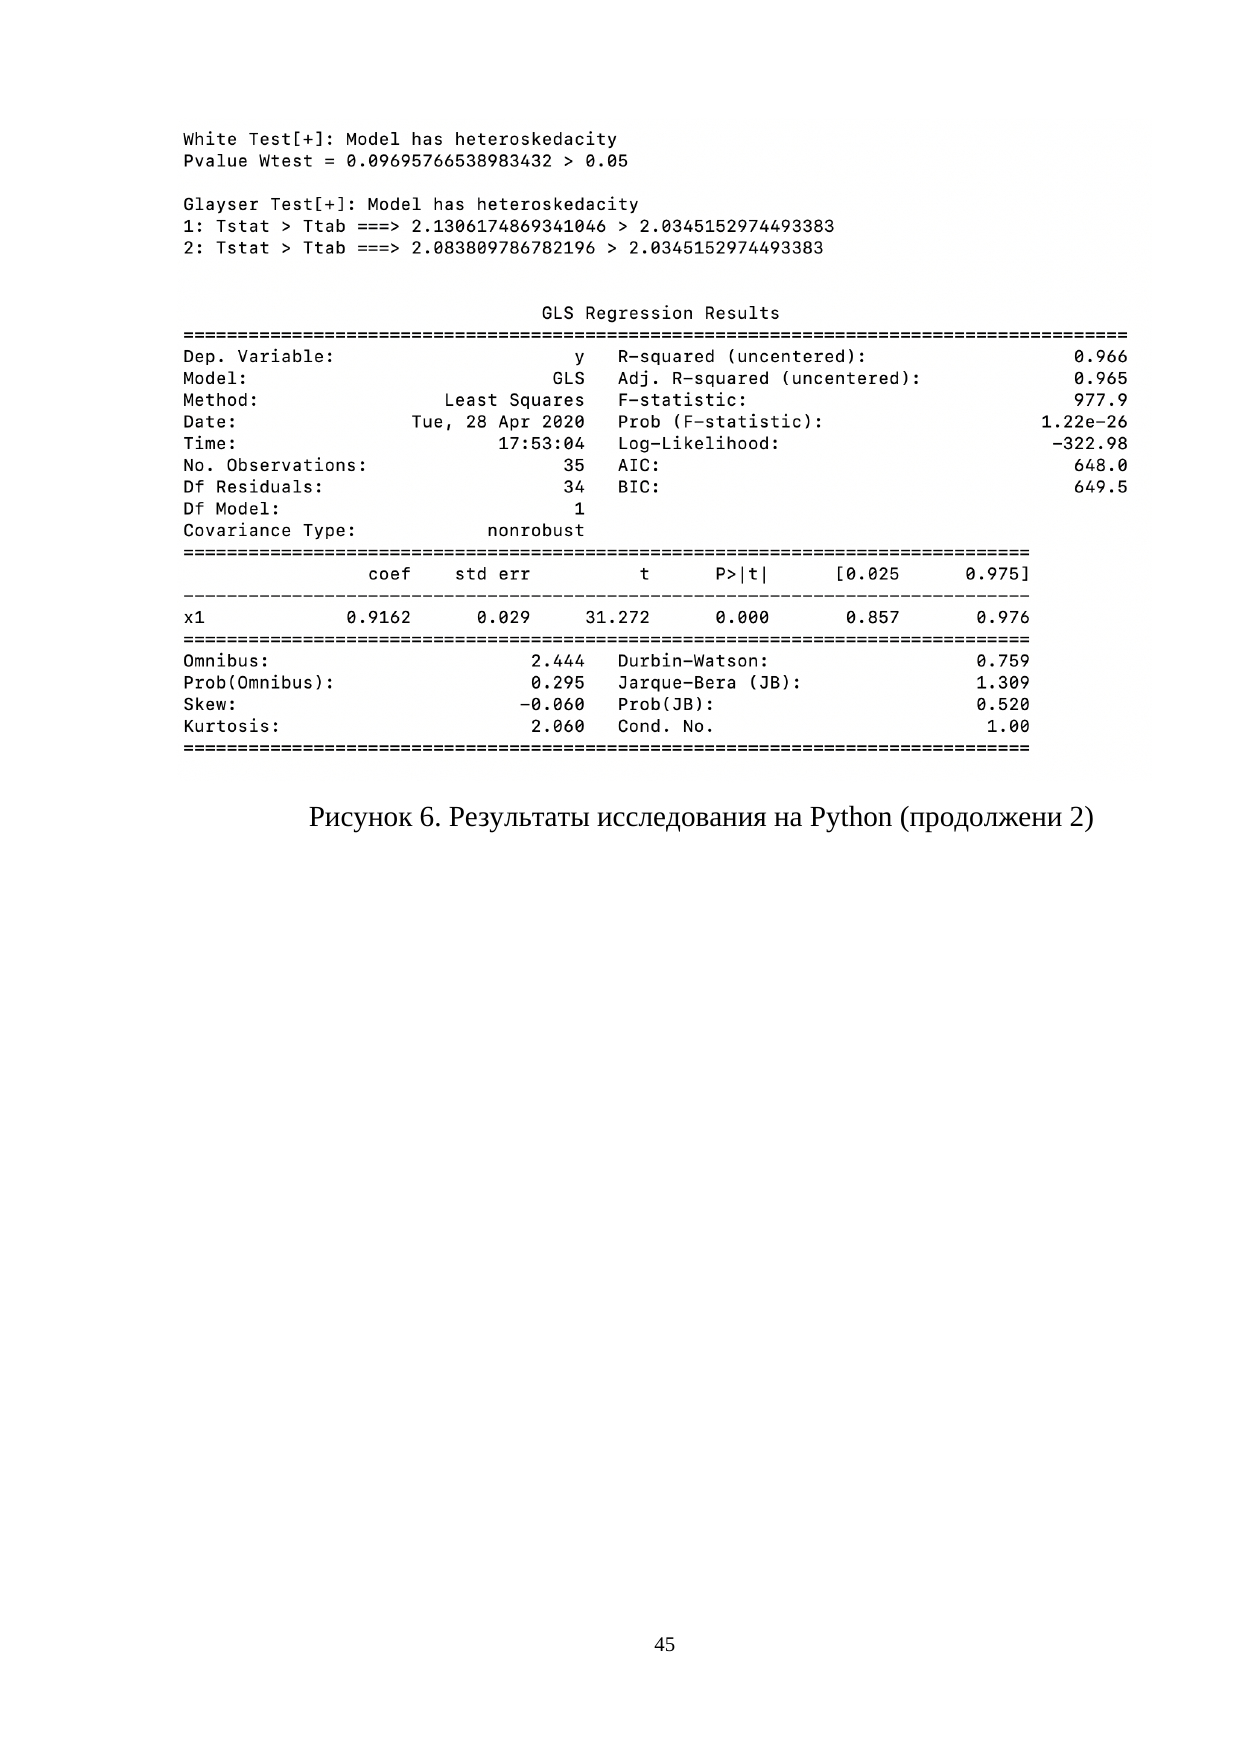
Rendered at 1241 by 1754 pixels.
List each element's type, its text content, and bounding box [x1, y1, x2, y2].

text Рисунок 6. Результаты исследования на Python (продолжени 2) [177, 799, 1152, 832]
picture [177, 118, 1152, 781]
